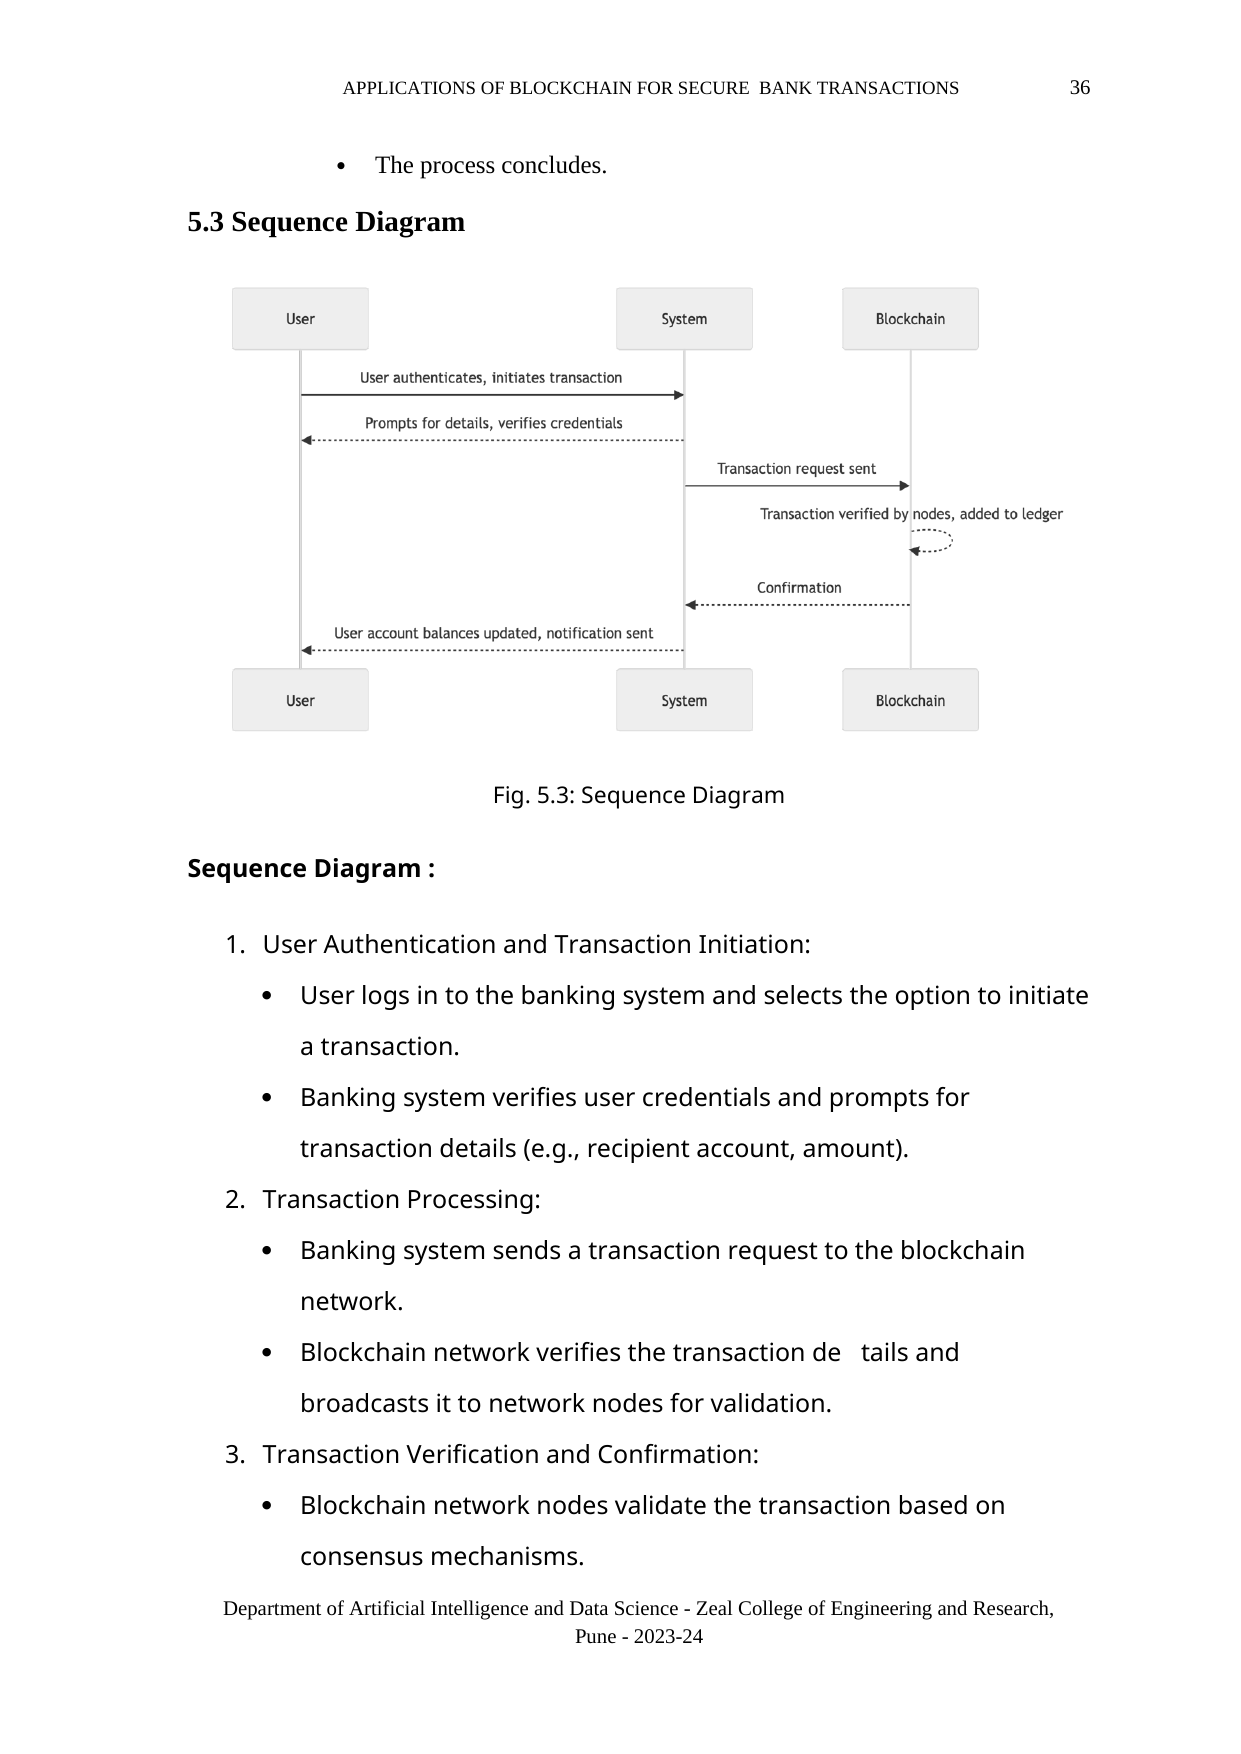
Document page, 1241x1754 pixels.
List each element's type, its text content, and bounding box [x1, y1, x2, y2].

list Transaction Processing: [225, 1182, 1090, 1216]
list Banking system sends a transaction request to the blockchain network. [262, 1233, 1090, 1318]
list User Authentication and Transaction Initiation: [225, 926, 1090, 961]
text 5.3 Sequence Diagram [187, 204, 1090, 237]
list Blockchain network verifies the transaction de tails and broadcasts it to network nodes for validation. [262, 1335, 1090, 1420]
list User logs in to the banking system and selects the option to initiate a transaction. [262, 977, 1090, 1063]
text Sequence Diagram : [187, 850, 1090, 884]
list Blockchain network nodes validate the transaction based on consensus mechanisms. [262, 1488, 1090, 1573]
list Transaction Verification and Confirmation: [225, 1437, 1090, 1471]
text Fig. 5.3: Sequence Diagram [187, 778, 1090, 810]
list Banking system verifies user credentials and prompts for transaction details (e.g., recipient account, amount). [262, 1079, 1090, 1165]
list The process concludes. [337, 150, 1090, 179]
picture [187, 279, 1109, 741]
